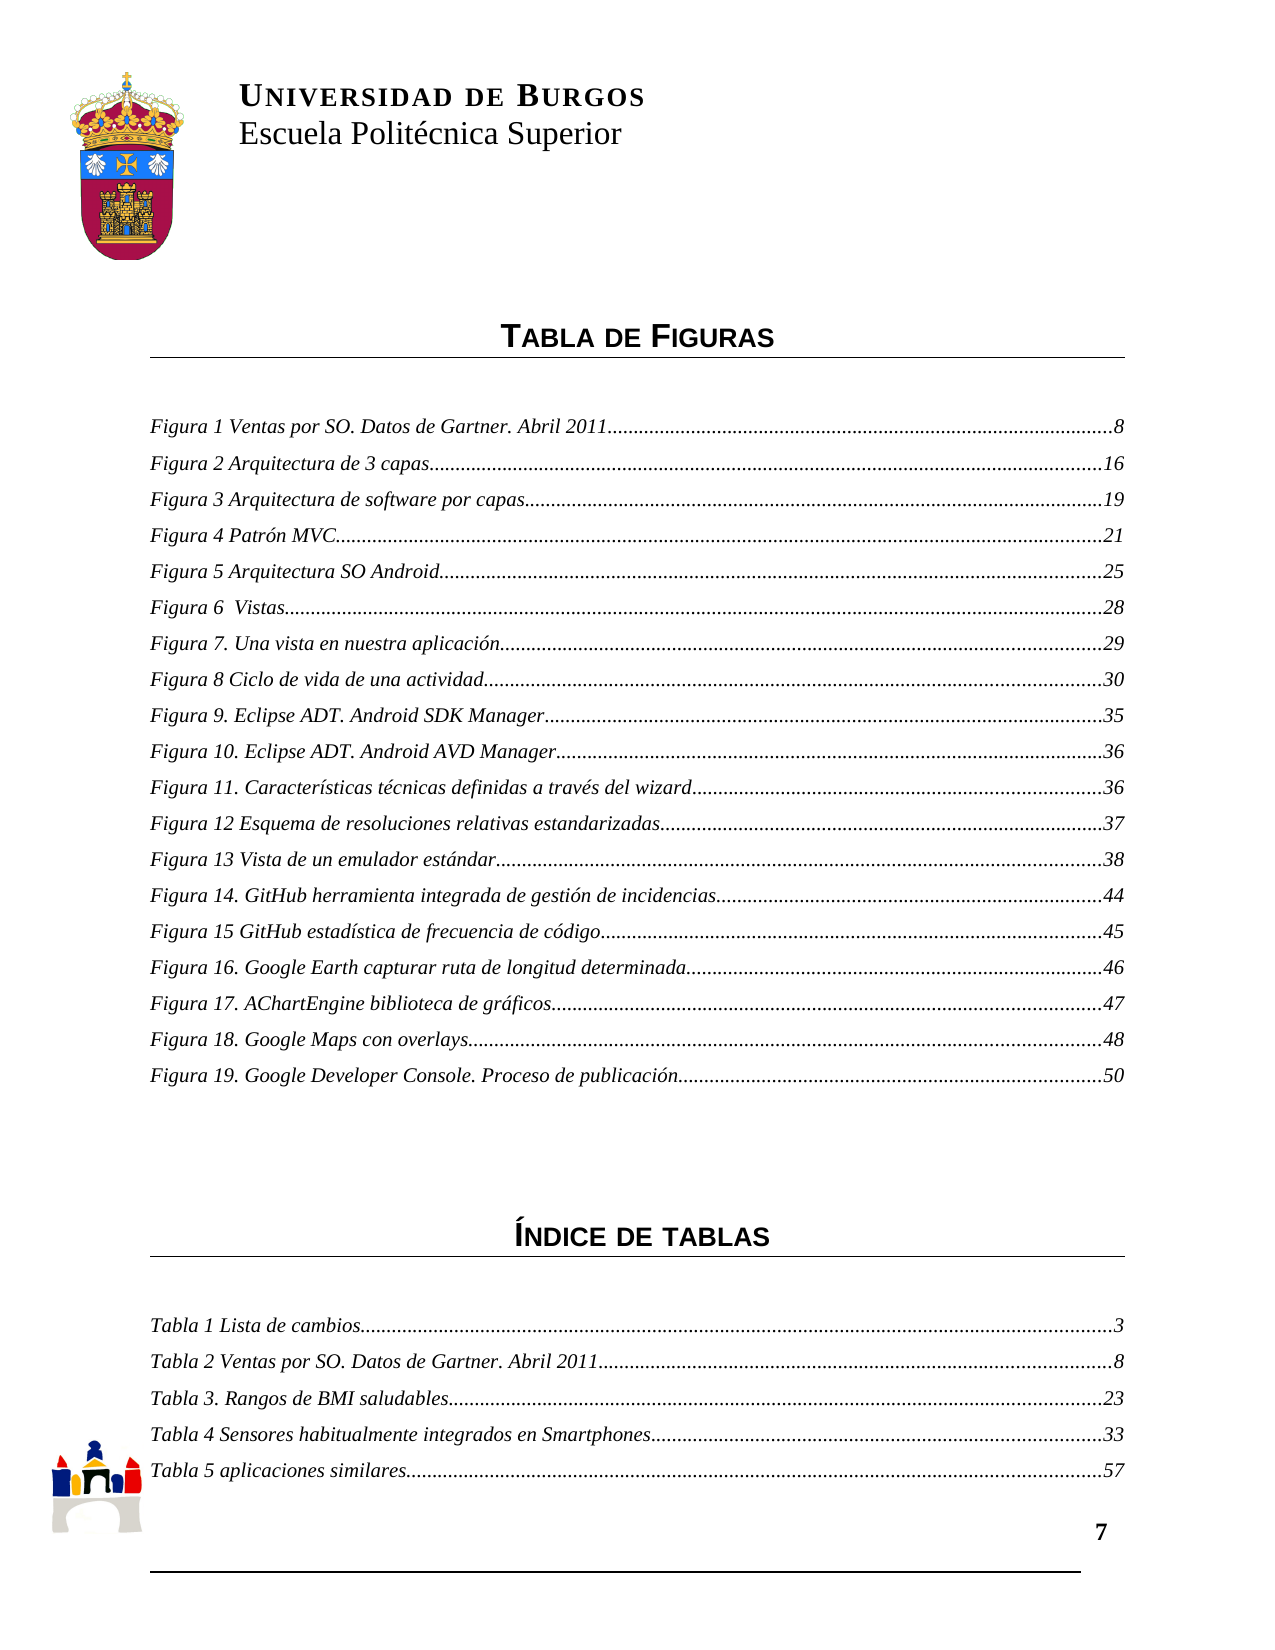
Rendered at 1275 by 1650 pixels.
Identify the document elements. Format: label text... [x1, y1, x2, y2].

text Figura 10. Eclipse ADT. Android AVD Manager 36 [150, 739, 1125, 763]
subtitle Índice de tablas [150, 1215, 1125, 1256]
text Figura 5 Arquitectura SO Android 25 [150, 559, 1125, 583]
text Figura 11. Características técnicas definidas a través del wizard 36 [150, 775, 1125, 799]
text Figura 18. Google Maps con overlays 48 [150, 1027, 1125, 1051]
text Tabla 5 aplicaciones similares 57 [150, 1458, 1125, 1482]
text Figura 1 Ventas por SO. Datos de Gartner. Abril 2011 8 [150, 414, 1125, 438]
text Tabla 3. Rangos de BMI saludables 23 [150, 1386, 1125, 1409]
text Figura 8 Ciclo de vida de una actividad 30 [150, 667, 1125, 691]
text Tabla 1 Lista de cambios 3 [150, 1313, 1125, 1337]
picture [32, 72, 220, 260]
text Figura 15 GitHub estadística de frecuencia de código 45 [150, 919, 1125, 943]
text Figura 17. AChartEngine biblioteca de gráficos 47 [150, 991, 1125, 1015]
text Figura 3 Arquitectura de software por capas 19 [150, 487, 1125, 511]
text Figura 9. Eclipse ADT. Android SDK Manager 35 [150, 703, 1125, 727]
subtitle Tabla de Figuras [150, 316, 1125, 357]
text Figura 2 Arquitectura de 3 capas 16 [150, 451, 1125, 474]
text Figura 6 Vistas 28 [150, 595, 1125, 619]
text Figura 7. Una vista en nuestra aplicación 29 [150, 631, 1125, 655]
text Figura 4 Patrón MVC 21 [150, 523, 1125, 547]
text Figura 13 Vista de un emulador estándar 38 [150, 847, 1125, 871]
text Figura 16. Google Earth capturar ruta de longitud determinada 46 [150, 955, 1125, 979]
text Tabla 2 Ventas por SO. Datos de Gartner. Abril 2011 8 [150, 1349, 1125, 1373]
text Figura 12 Esquema de resoluciones relativas estandarizadas 37 [150, 811, 1125, 835]
text Figura 14. GitHub herramienta integrada de gestión de incidencias 44 [150, 883, 1125, 907]
text Figura 19. Google Developer Console. Proceso de publicación 50 [150, 1063, 1125, 1087]
text Tabla 4 Sensores habitualmente integrados en Smartphones 33 [150, 1422, 1125, 1446]
